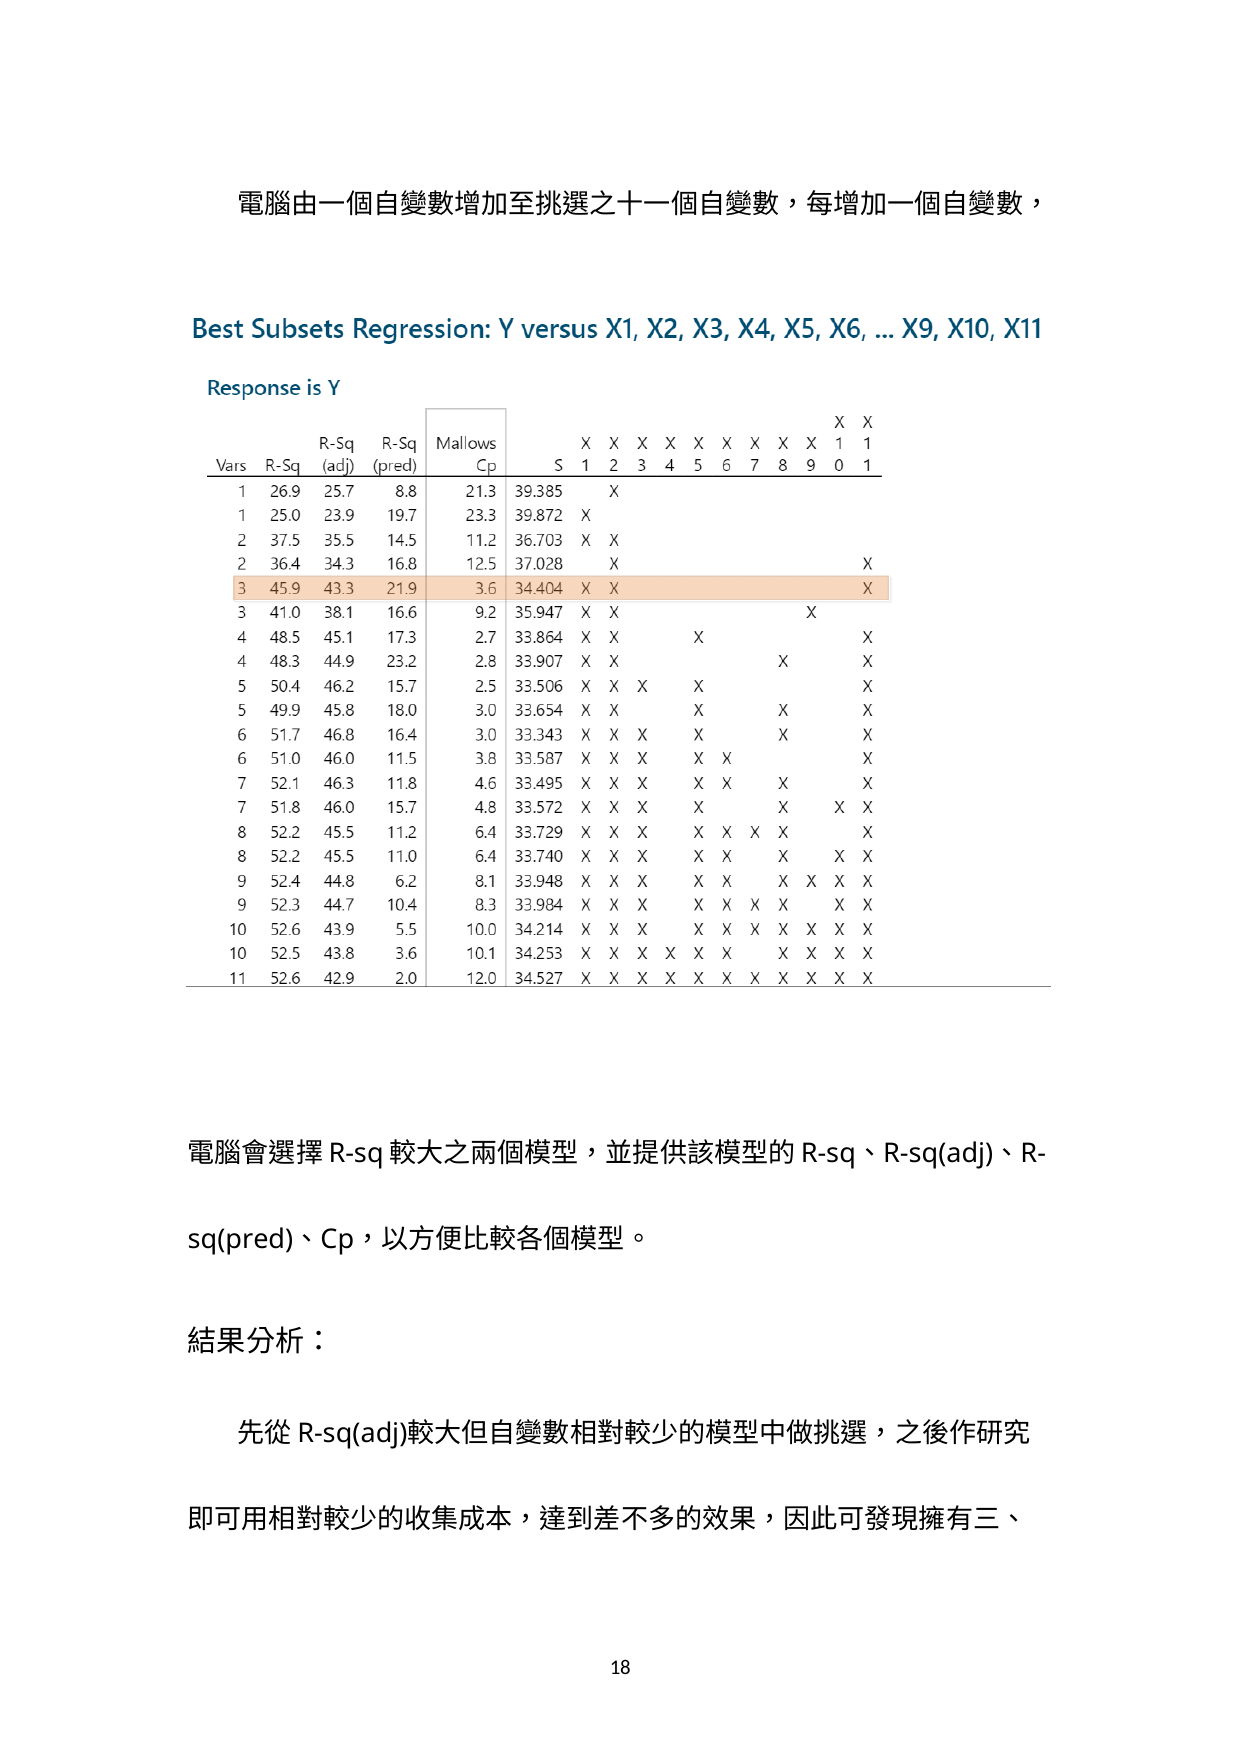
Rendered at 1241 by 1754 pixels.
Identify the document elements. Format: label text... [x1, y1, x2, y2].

picture [186, 318, 1051, 987]
picture [698, 318, 704, 325]
text 結果分析： [187, 1301, 1053, 1376]
picture [286, 328, 293, 334]
picture [789, 318, 796, 325]
picture [952, 318, 959, 324]
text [187, 1393, 1053, 1554]
picture [503, 318, 510, 326]
picture [979, 322, 986, 334]
